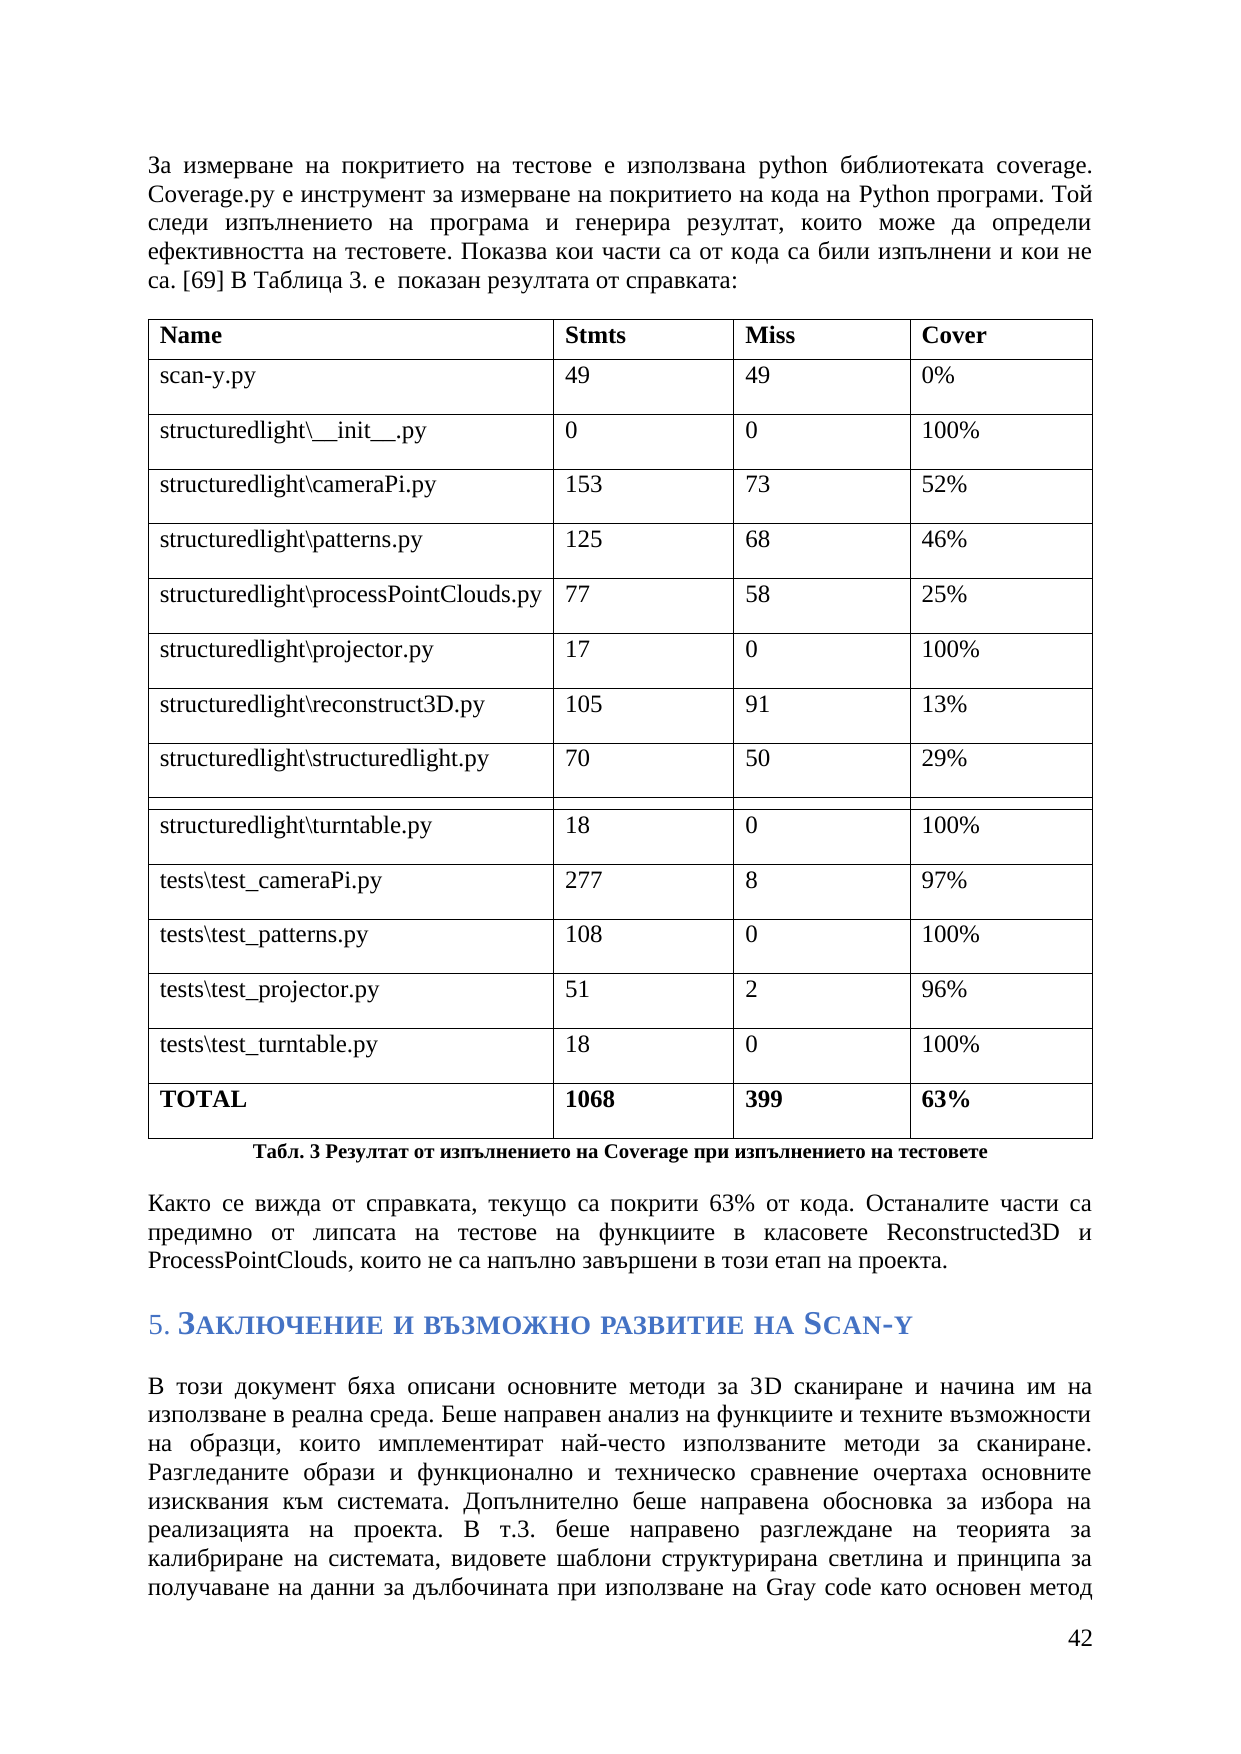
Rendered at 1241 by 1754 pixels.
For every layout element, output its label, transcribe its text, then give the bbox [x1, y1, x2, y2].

table_cell 0 [734, 415, 910, 468]
table_cell 96% [911, 974, 1092, 1028]
table_cell 0 [734, 920, 910, 973]
table_cell TOTAL [149, 1084, 553, 1138]
table_cell 18 [554, 810, 733, 864]
table_cell [911, 798, 1092, 809]
table_cell 125 [554, 524, 733, 578]
table_cell structuredlight\structuredlight.py [149, 744, 553, 797]
table_cell 108 [554, 920, 733, 973]
table_cell tests\test_projector.py [149, 974, 553, 1028]
text За измерване на покритието на тестове е използвана python библиотеката coverage. Coverage.py е инструмент за измерване на покритието на кода на Python програми. Той следи изпълнението на програма и генерира резултат, които може да определи ефективността на тестовете. Показва кои части са от кода са били изпълнени и кои не са. [69] В Таблица 3. е показан резултата от справката: [148, 150, 1093, 294]
table_cell 18 [554, 1029, 733, 1083]
table_cell 100% [911, 810, 1092, 864]
table_cell 277 [554, 865, 733, 918]
table_cell [149, 798, 553, 809]
table_cell 100% [911, 1029, 1092, 1083]
table_cell 17 [554, 634, 733, 688]
table_cell 46% [911, 524, 1092, 578]
table_cell 58 [734, 579, 910, 633]
table_cell scan-y.py [149, 360, 553, 414]
table_cell 91 [734, 689, 910, 742]
table_cell 25% [911, 579, 1092, 633]
table_header Miss [734, 320, 910, 359]
table_cell 97% [911, 865, 1092, 918]
table_cell 73 [734, 470, 910, 523]
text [148, 1371, 1093, 1601]
table_cell 51 [554, 974, 733, 1028]
table_cell structuredlight\__init__.py [149, 415, 553, 468]
table_cell 153 [554, 470, 733, 523]
table_cell 0 [734, 1029, 910, 1083]
table_cell 13% [911, 689, 1092, 742]
table_cell 8 [734, 865, 910, 918]
table_cell 0 [734, 634, 910, 688]
table_cell 0 [734, 810, 910, 864]
text Както се вижда от справката, текущо са покрити 63% от кода. Останалите части са предимно от липсата на тестове на функциите в класовете Reconstructed3D и ProcessPointClouds, които не са напълно завършени в този етап на проекта. [148, 1188, 1093, 1274]
table_cell structuredlight\projector.py [149, 634, 553, 688]
subtitle Заключение и възможно развитие на Scan-y [170, 1303, 1093, 1342]
table_cell [734, 798, 910, 809]
table_cell 100% [911, 920, 1092, 973]
table_cell 399 [734, 1084, 910, 1138]
table_cell 50 [734, 744, 910, 797]
table_cell tests\test_turntable.py [149, 1029, 553, 1083]
table_header Cover [911, 320, 1092, 359]
table_cell 63% [911, 1084, 1092, 1138]
table_cell 49 [554, 360, 733, 414]
table_cell tests\test_patterns.py [149, 920, 553, 973]
table_cell 100% [911, 634, 1092, 688]
table_cell 0 [554, 415, 733, 468]
table_cell [554, 798, 733, 809]
table_cell 49 [734, 360, 910, 414]
table_cell 70 [554, 744, 733, 797]
table_cell 100% [911, 415, 1092, 468]
table_cell structuredlight\cameraPi.py [149, 470, 553, 523]
table_cell 2 [734, 974, 910, 1028]
text Табл. 3 Резултат от изпълнението на Coverage при изпълнението на тестовете [148, 1139, 1093, 1163]
table_cell 29% [911, 744, 1092, 797]
table_cell 77 [554, 579, 733, 633]
table_cell 52% [911, 470, 1092, 523]
table_cell 0% [911, 360, 1092, 414]
table_cell 68 [734, 524, 910, 578]
table_header Name [149, 320, 553, 359]
table_cell structuredlight\reconstruct3D.py [149, 689, 553, 742]
table_cell structuredlight\turntable.py [149, 810, 553, 864]
table_header Stmts [554, 320, 733, 359]
table_cell structuredlight\processPointClouds.py [149, 579, 553, 633]
table_cell structuredlight\patterns.py [149, 524, 553, 578]
table_cell 105 [554, 689, 733, 742]
table_cell tests\test_cameraPi.py [149, 865, 553, 918]
table_cell 1068 [554, 1084, 733, 1138]
